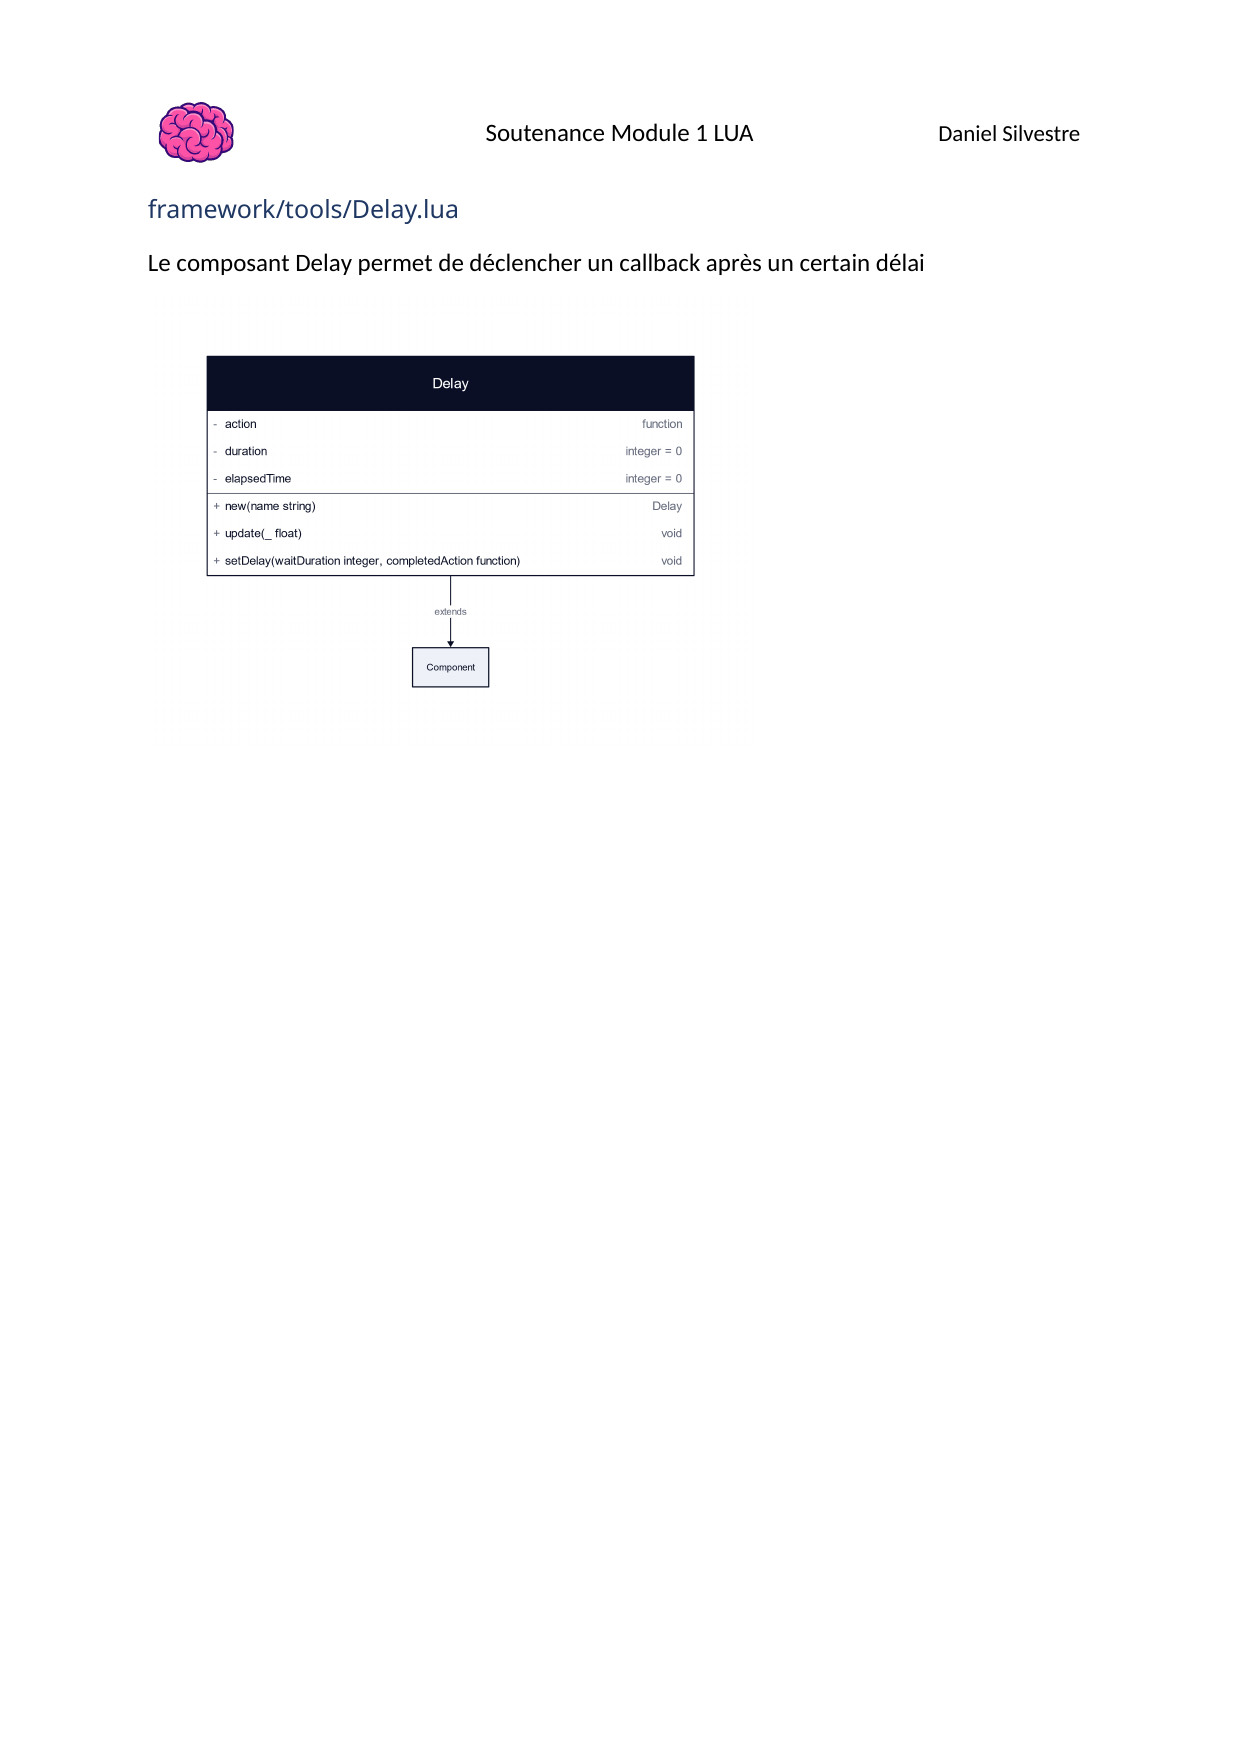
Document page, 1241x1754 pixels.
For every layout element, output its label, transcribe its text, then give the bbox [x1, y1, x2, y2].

text Le composant Delay permet de déclencher un callback après un certain délai [148, 247, 1093, 278]
picture [147, 296, 754, 747]
picture [158, 101, 234, 164]
subtitle framework/tools/Delay.lua [148, 192, 1093, 226]
